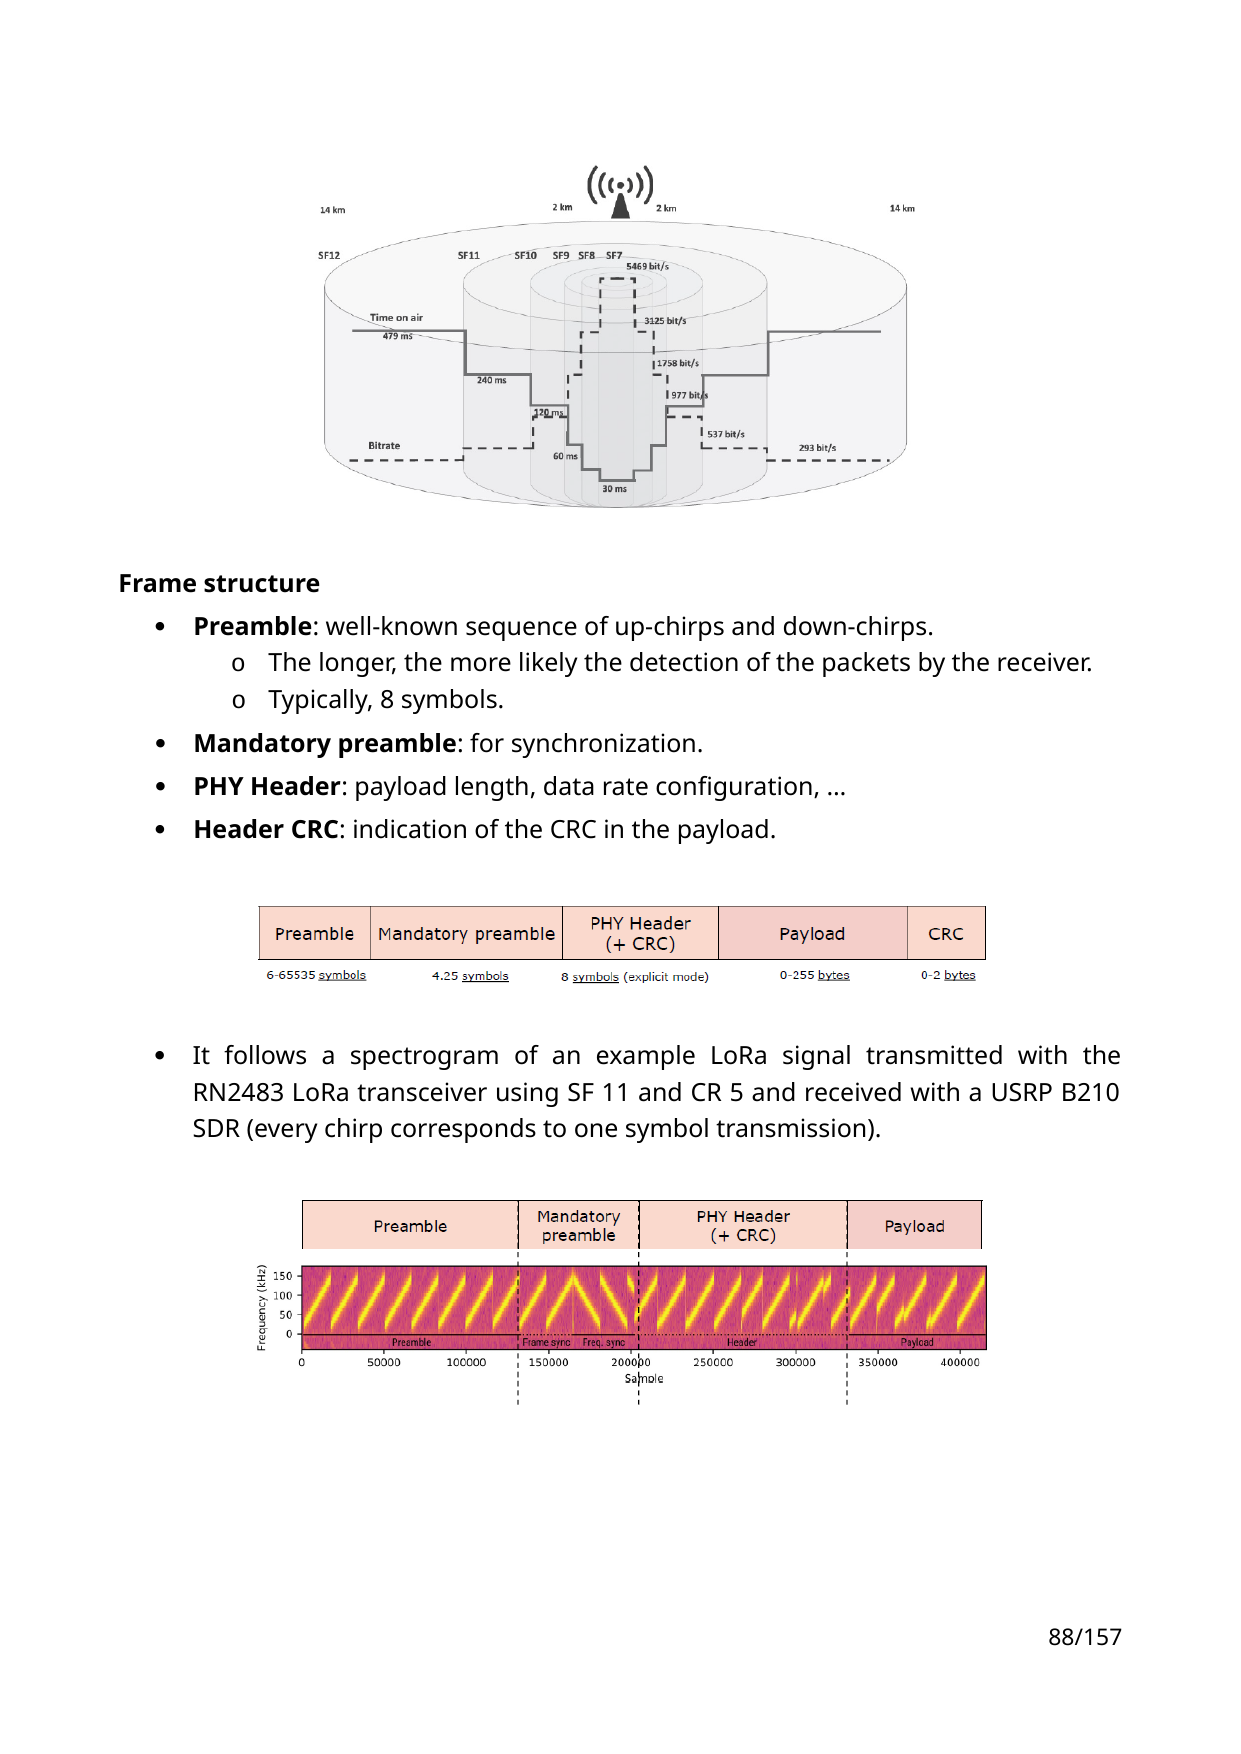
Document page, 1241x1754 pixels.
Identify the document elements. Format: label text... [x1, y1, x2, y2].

list Header CRC: indication of the CRC in the payload. [156, 811, 1122, 845]
list PHY Header: payload length, data rate configuration, … [156, 768, 1122, 802]
picture [241, 884, 1000, 999]
list Preamble: well-known sequence of up-chirps and down-chirps. [156, 608, 1122, 642]
list The longer, the more likely the detection of the packets by the receiver. [231, 645, 1122, 679]
text Frame structure [118, 565, 1122, 599]
picture [286, 147, 954, 527]
list Typically, 8 symbols. [231, 682, 1122, 716]
list It follows a spectrogram of an example LoRa signal transmitted with the RN2483 LoRa transceiver using SF 11 and CR 5 and received with a USRP B210 SDR (every chirp corresponds to one symbol transmission). [155, 1037, 1122, 1145]
picture [241, 1184, 1000, 1408]
list Mandatory preamble: for synchronization. [156, 725, 1122, 759]
